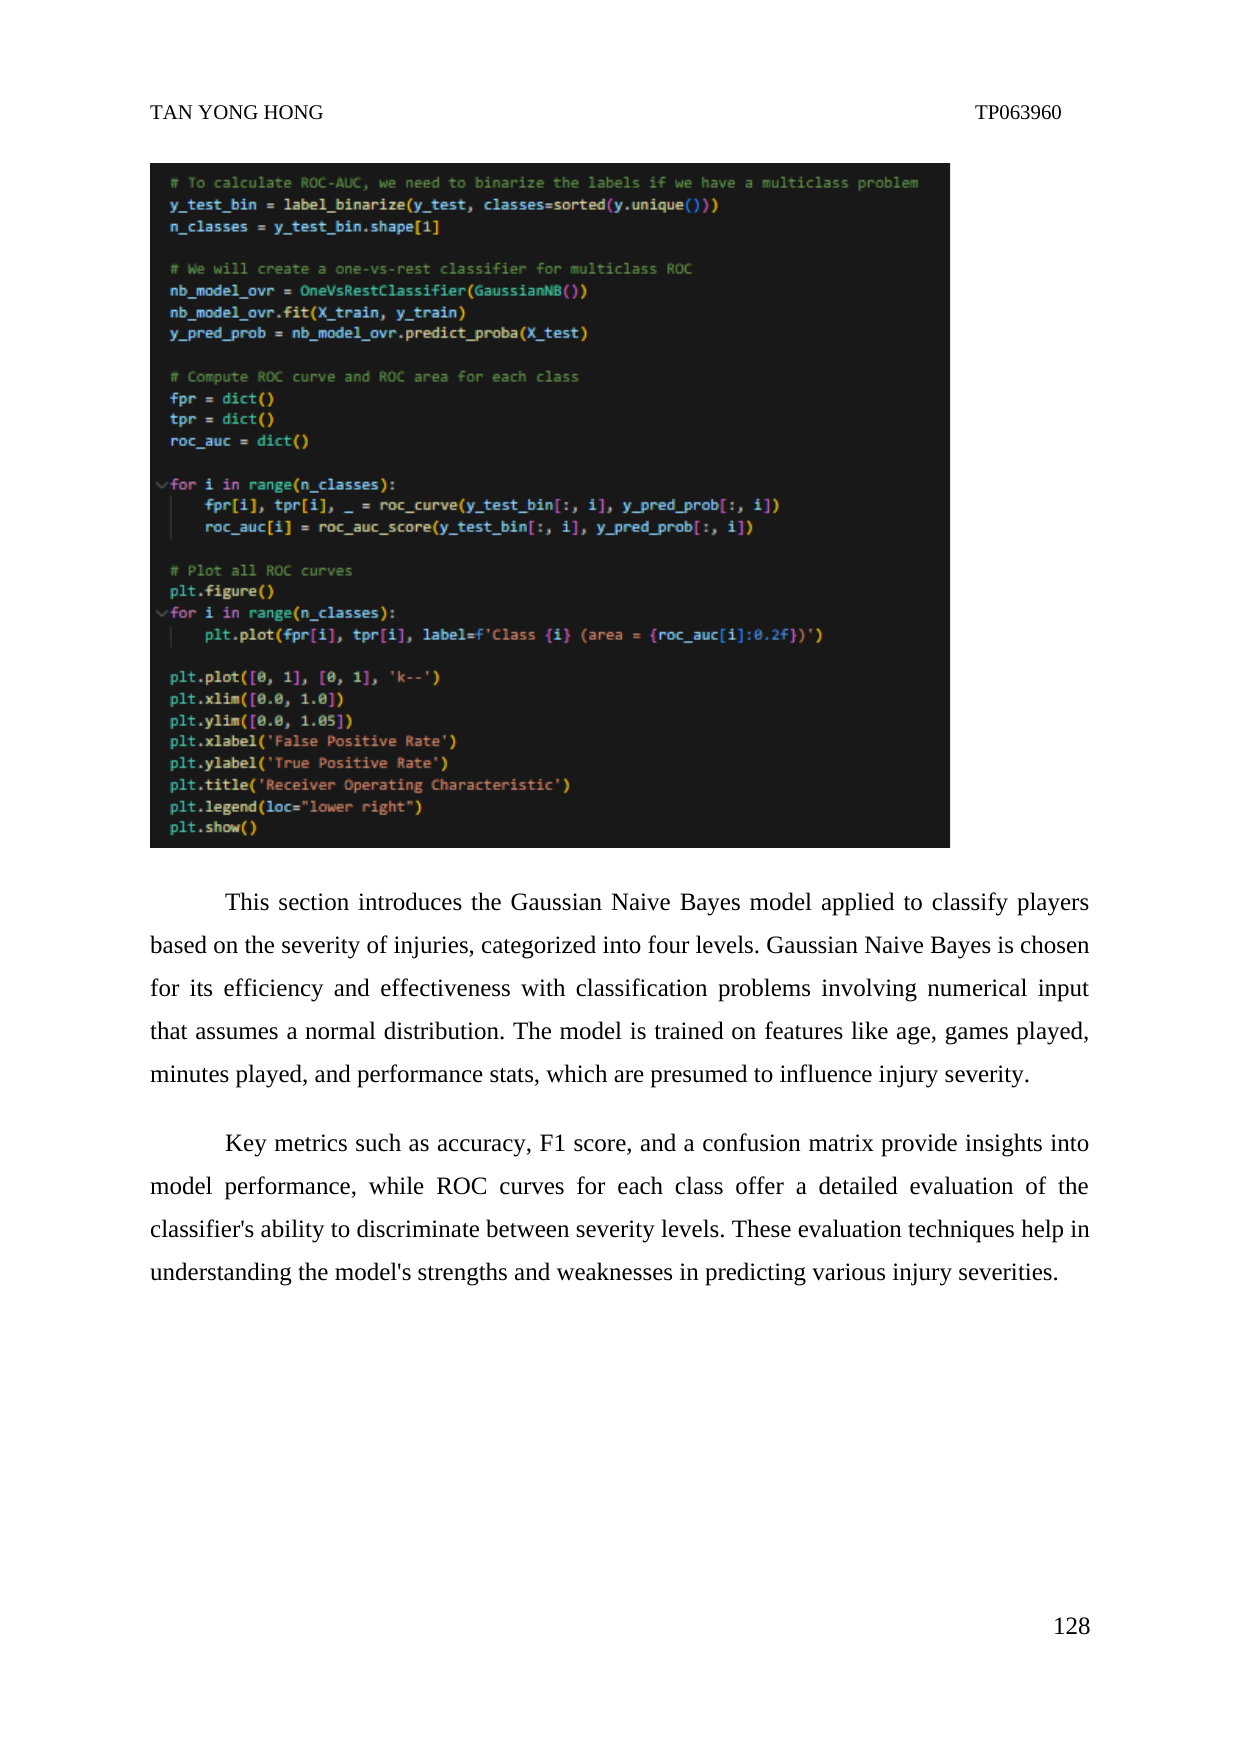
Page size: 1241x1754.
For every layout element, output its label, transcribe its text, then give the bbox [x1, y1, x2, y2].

text This section introduces the Gaussian Naive Bayes model applied to classify players based on the severity of injuries, categorized into four levels. Gaussian Naive Bayes is chosen for its efficiency and effectiveness with classification problems involving numerical input that assumes a normal distribution. The model is trained on features like age, games played, minutes played, and performance stats, which are presumed to influence injury severity. [150, 887, 1090, 1088]
picture [150, 163, 951, 848]
text Key metrics such as accuracy, F1 score, and a confusion matrix provide insights into model performance, while ROC curves for each class offer a detailed evaluation of the classifier's ability to discriminate between severity levels. These evaluation techniques help in understanding the model's strengths and weaknesses in predicting various injury severities. [150, 1128, 1090, 1286]
